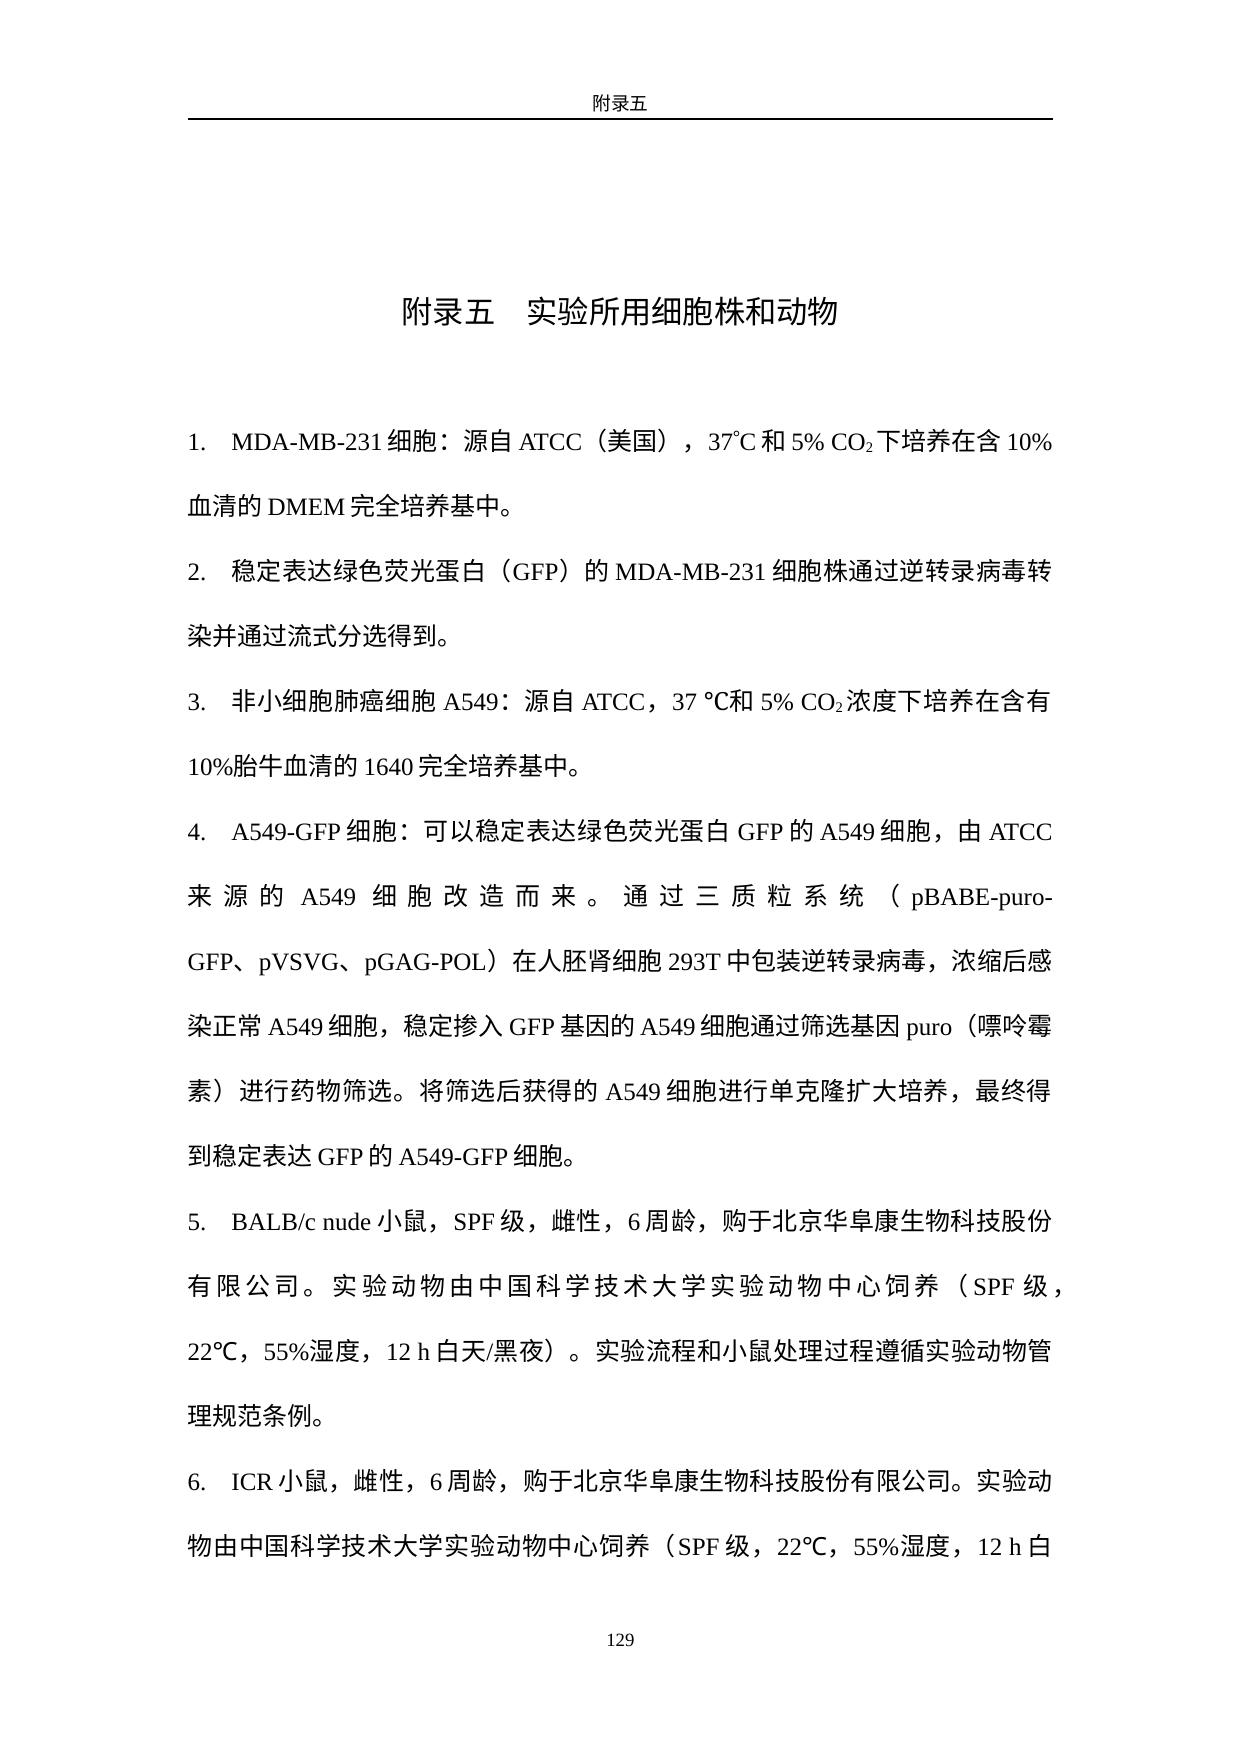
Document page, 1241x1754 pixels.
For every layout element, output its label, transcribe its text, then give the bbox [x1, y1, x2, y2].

list 稳定表达绿色荧光蛋白（GFP）的MDA-MB-231细胞株通过逆转录病毒转染并通过流式分选得到。 [187, 537, 1053, 667]
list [187, 1447, 1053, 1577]
list A549-GFP细胞：可以稳定表达绿色荧光蛋白GFP的A549细胞，由ATCC来源的A549细胞改造而来。通过三质粒系统（pBABE-puro-GFP、pVSVG、pGAG-POL）在人胚肾细胞293T中包装逆转录病毒，浓缩后感染正常A549细胞，稳定掺入GFP基因的A549细胞通过筛选基因puro（嘌呤霉素）进行药物筛选。将筛选后获得的A549细胞进行单克隆扩大培养，最终得到稳定表达GFP的A549-GFP细胞。 [187, 797, 1053, 1187]
list MDA-MB-231细胞：源自ATCC（美国），C和5% CO2下培养在含10%血清的DMEM完全培养基中。 [187, 407, 1053, 537]
text 附录五 实验所用细胞株和动物 [187, 277, 1053, 342]
list 非小细胞肺癌细胞A549：源自ATCC，和5% CO2浓度下培养在含有10%胎牛血清的1640完全培养基中。 [187, 667, 1053, 797]
list BALB/c nude小鼠，SPF级，雌性，6周龄，购于北京华阜康生物科技股份有限公司。实验动物由中国科学技术大学实验动物中心饲养（SPF级，，55%湿度，12 h白天/黑夜）。实验流程和小鼠处理过程遵循实验动物管理规范条例。 [187, 1187, 1053, 1447]
